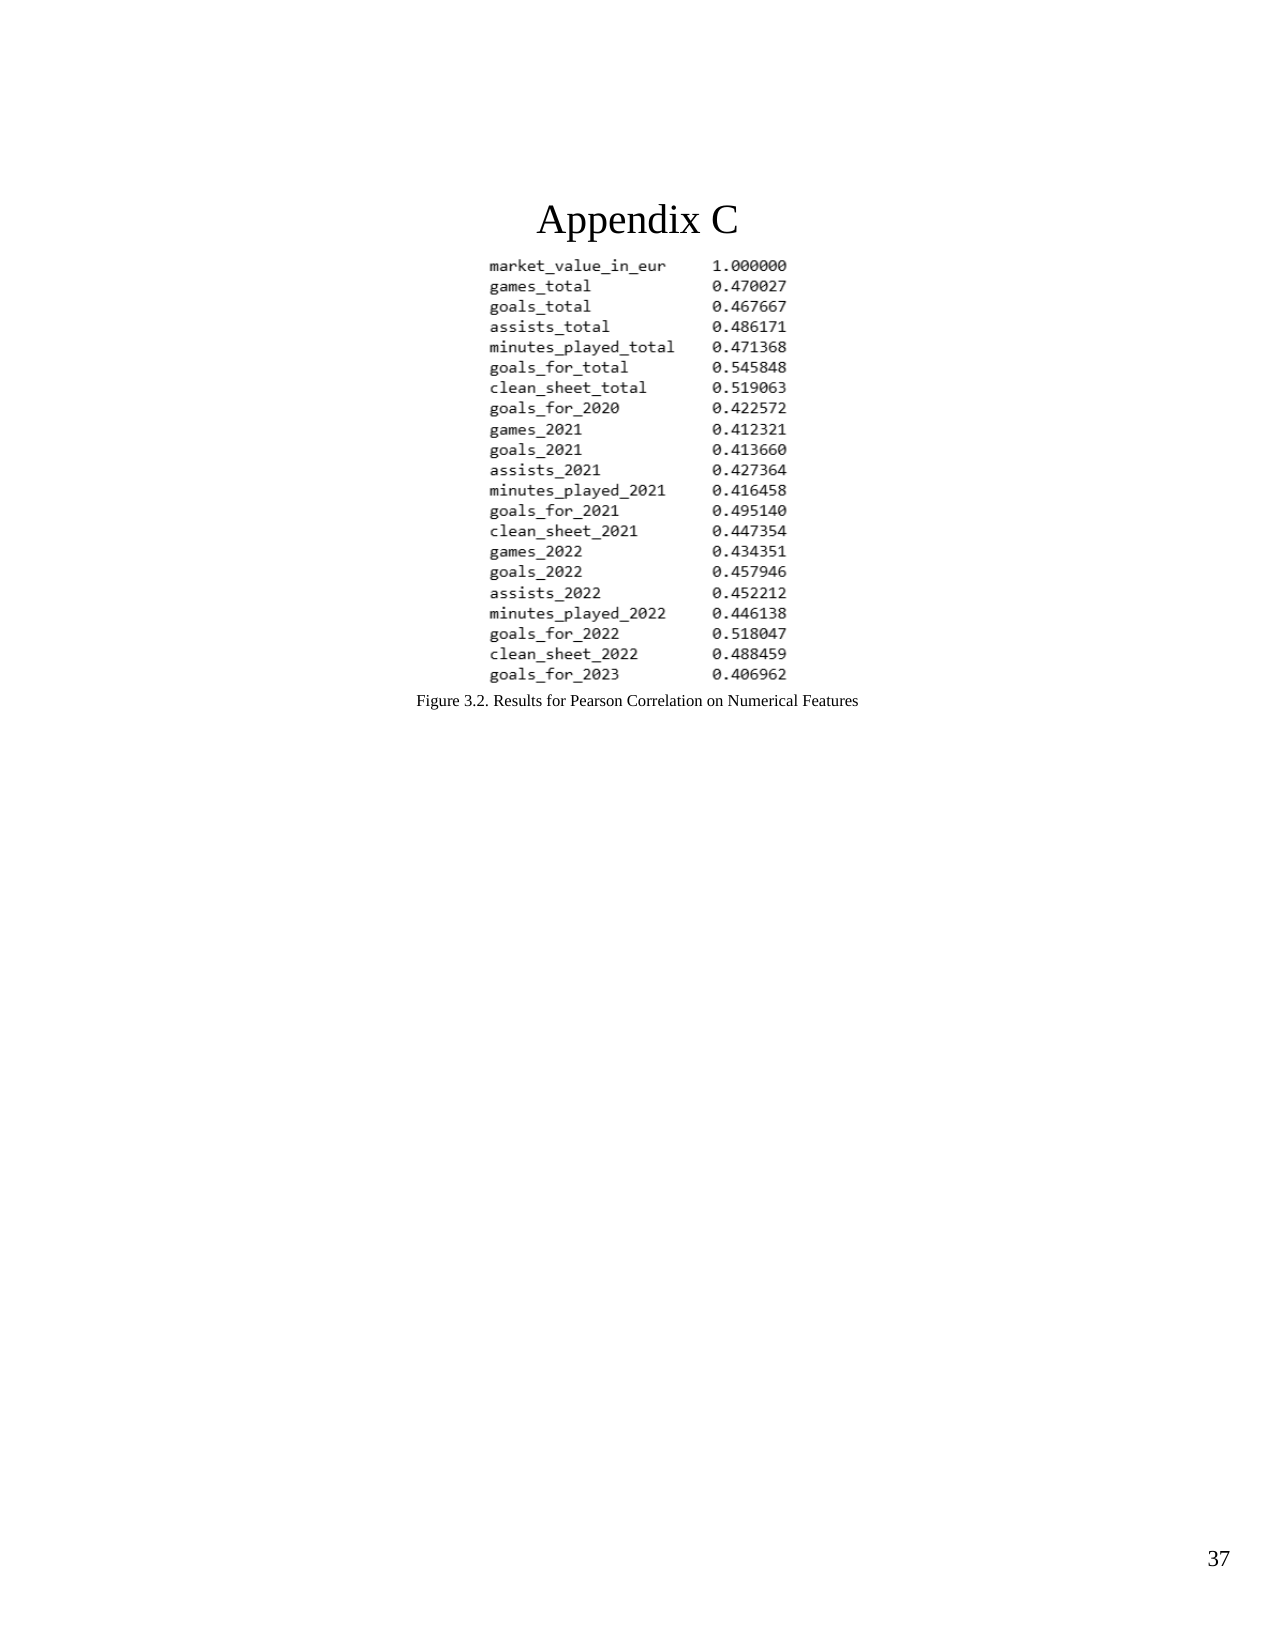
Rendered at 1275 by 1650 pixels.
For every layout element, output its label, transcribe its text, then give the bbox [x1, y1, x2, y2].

picture [481, 255, 794, 687]
text Figure 3.2. Results for Pearson Correlation on Numerical Features [45, 690, 1230, 709]
subtitle Appendix C [45, 195, 1230, 243]
